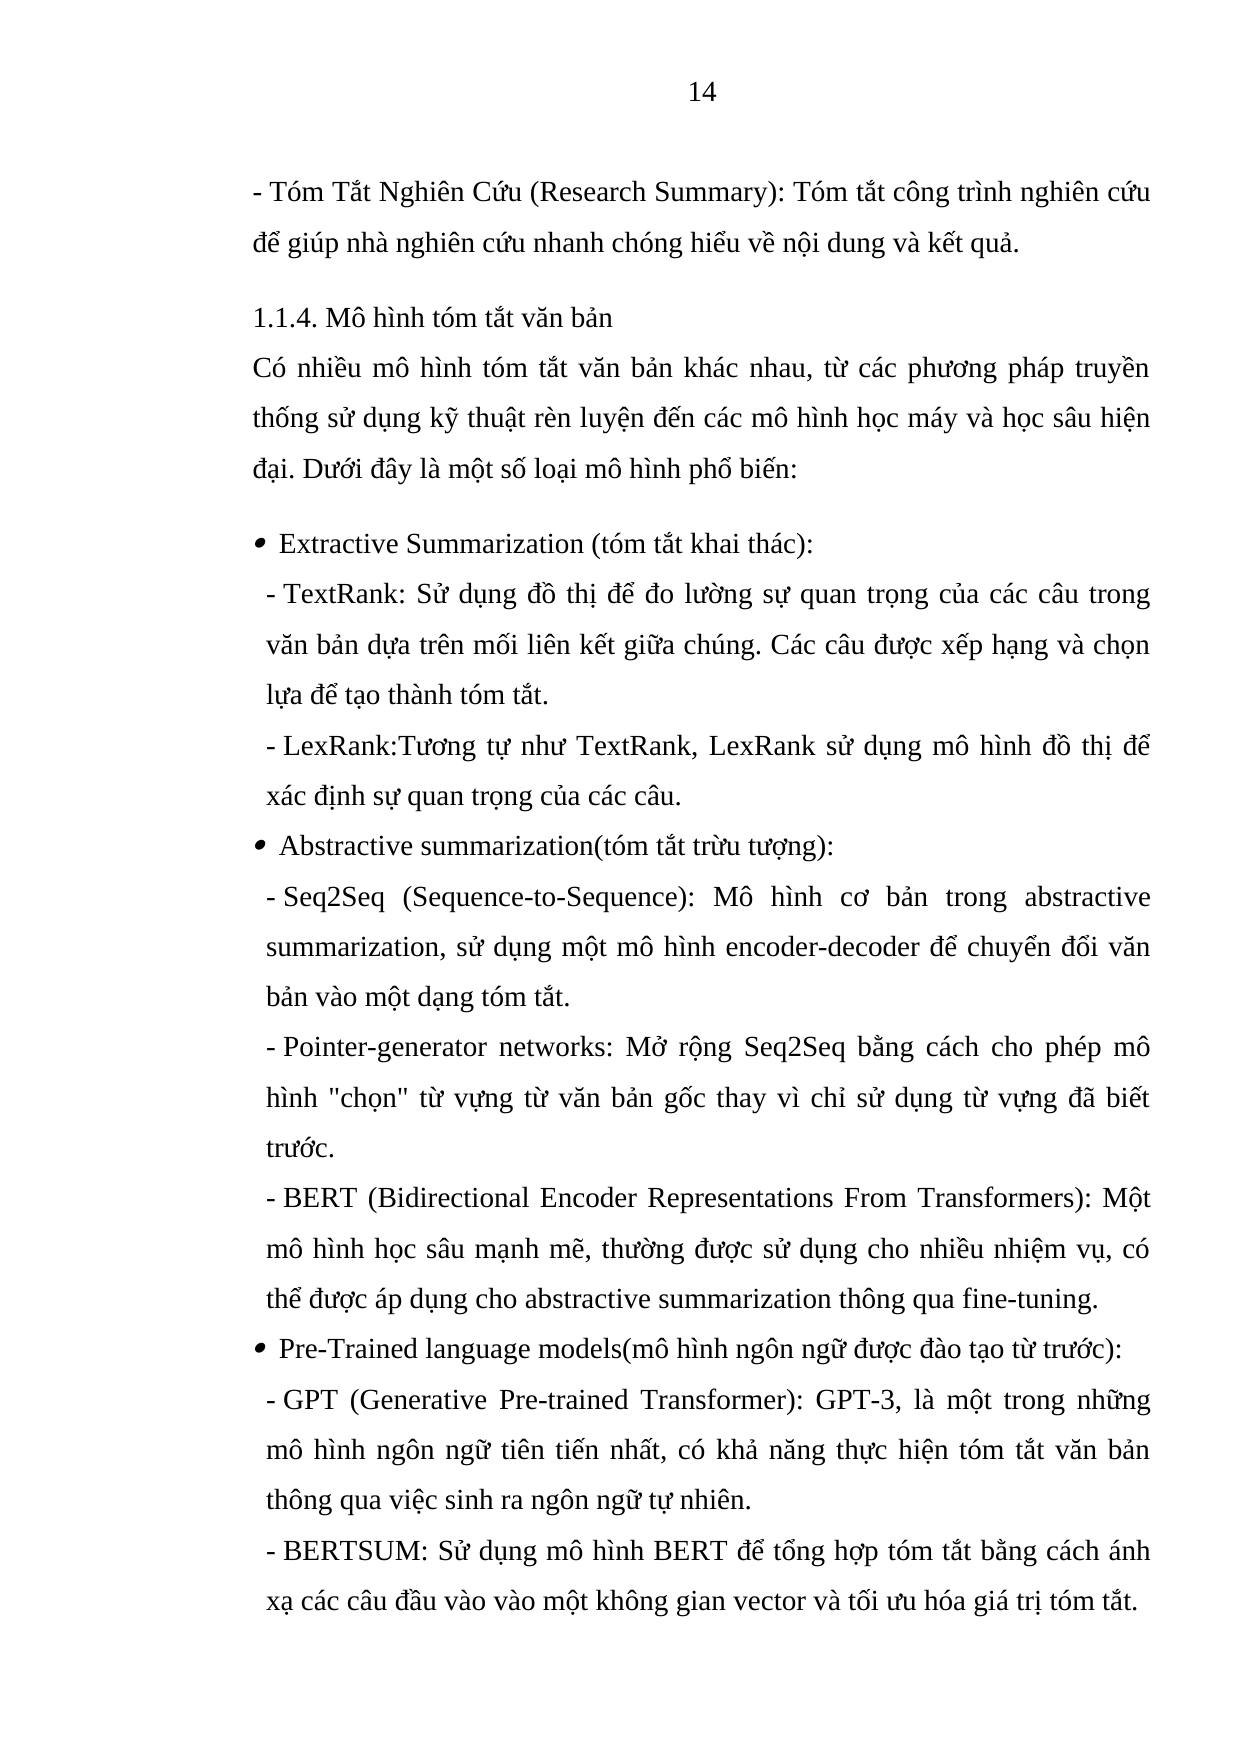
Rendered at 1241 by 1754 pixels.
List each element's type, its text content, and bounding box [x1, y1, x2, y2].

list TextRank: Sử dụng đồ thị để đo lường sự quan trọng của các câu trong văn bản dựa trên mối liên kết giữa chúng. Các câu được xếp hạng và chọn lựa để tạo thành tóm tắt. [266, 577, 1152, 711]
list Pointer-generator networks: Mở rộng Seq2Seq bằng cách cho phép mô hình "chọn" từ vựng từ văn bản gốc thay vì chỉ sử dụng từ vựng đã biết trước. [266, 1029, 1152, 1164]
text Có nhiều mô hình tóm tắt văn bản khác nhau, từ các phương pháp truyền thống sử dụng kỹ thuật rèn luyện đến các mô hình học máy và học sâu hiện đại. Dưới đây là một số loại mô hình phổ biến: [252, 350, 1152, 484]
list Tóm Tắt Nghiên Cứu (Research Summary): Tóm tắt công trình nghiên cứu để giúp nhà nghiên cứu nhanh chóng hiểu về nội dung và kết quả. [252, 174, 1152, 258]
list Pre-Trained language models(mô hình ngôn ngữ được đào tạo từ trước): [252, 1331, 1152, 1365]
list BERT (Bidirectional Encoder Representations From Transformers): Một mô hình học sâu mạnh mẽ, thường được sử dụng cho nhiều nhiệm vụ, có thể được áp dụng cho abstractive summarization thông qua fine-tuning. [266, 1181, 1152, 1315]
subtitle 1.1.4. Mô hình tóm tắt văn bản [252, 300, 1152, 333]
list LexRank:Tương tự như TextRank, LexRank sử dụng mô hình đồ thị để xác định sự quan trọng của các câu. [266, 728, 1152, 811]
list Abstractive summarization(tóm tắt trừu tượng): [252, 828, 1152, 862]
list GPT (Generative Pre-trained Transformer): GPT-3, là một trong những mô hình ngôn ngữ tiên tiến nhất, có khả năng thực hiện tóm tắt văn bản thông qua việc sinh ra ngôn ngữ tự nhiên. [266, 1382, 1152, 1516]
list Seq2Seq (Sequence-to-Sequence): Mô hình cơ bản trong abstractive summarization, sử dụng một mô hình encoder-decoder để chuyển đổi văn bản vào một dạng tóm tắt. [266, 879, 1152, 1013]
list BERTSUM: Sử dụng mô hình BERT để tổng hợp tóm tắt bằng cách ánh xạ các câu đầu vào vào một không gian vector và tối ưu hóa giá trị tóm tắt. [266, 1533, 1152, 1617]
list Extractive Summarization (tóm tắt khai thác): [252, 526, 1152, 560]
